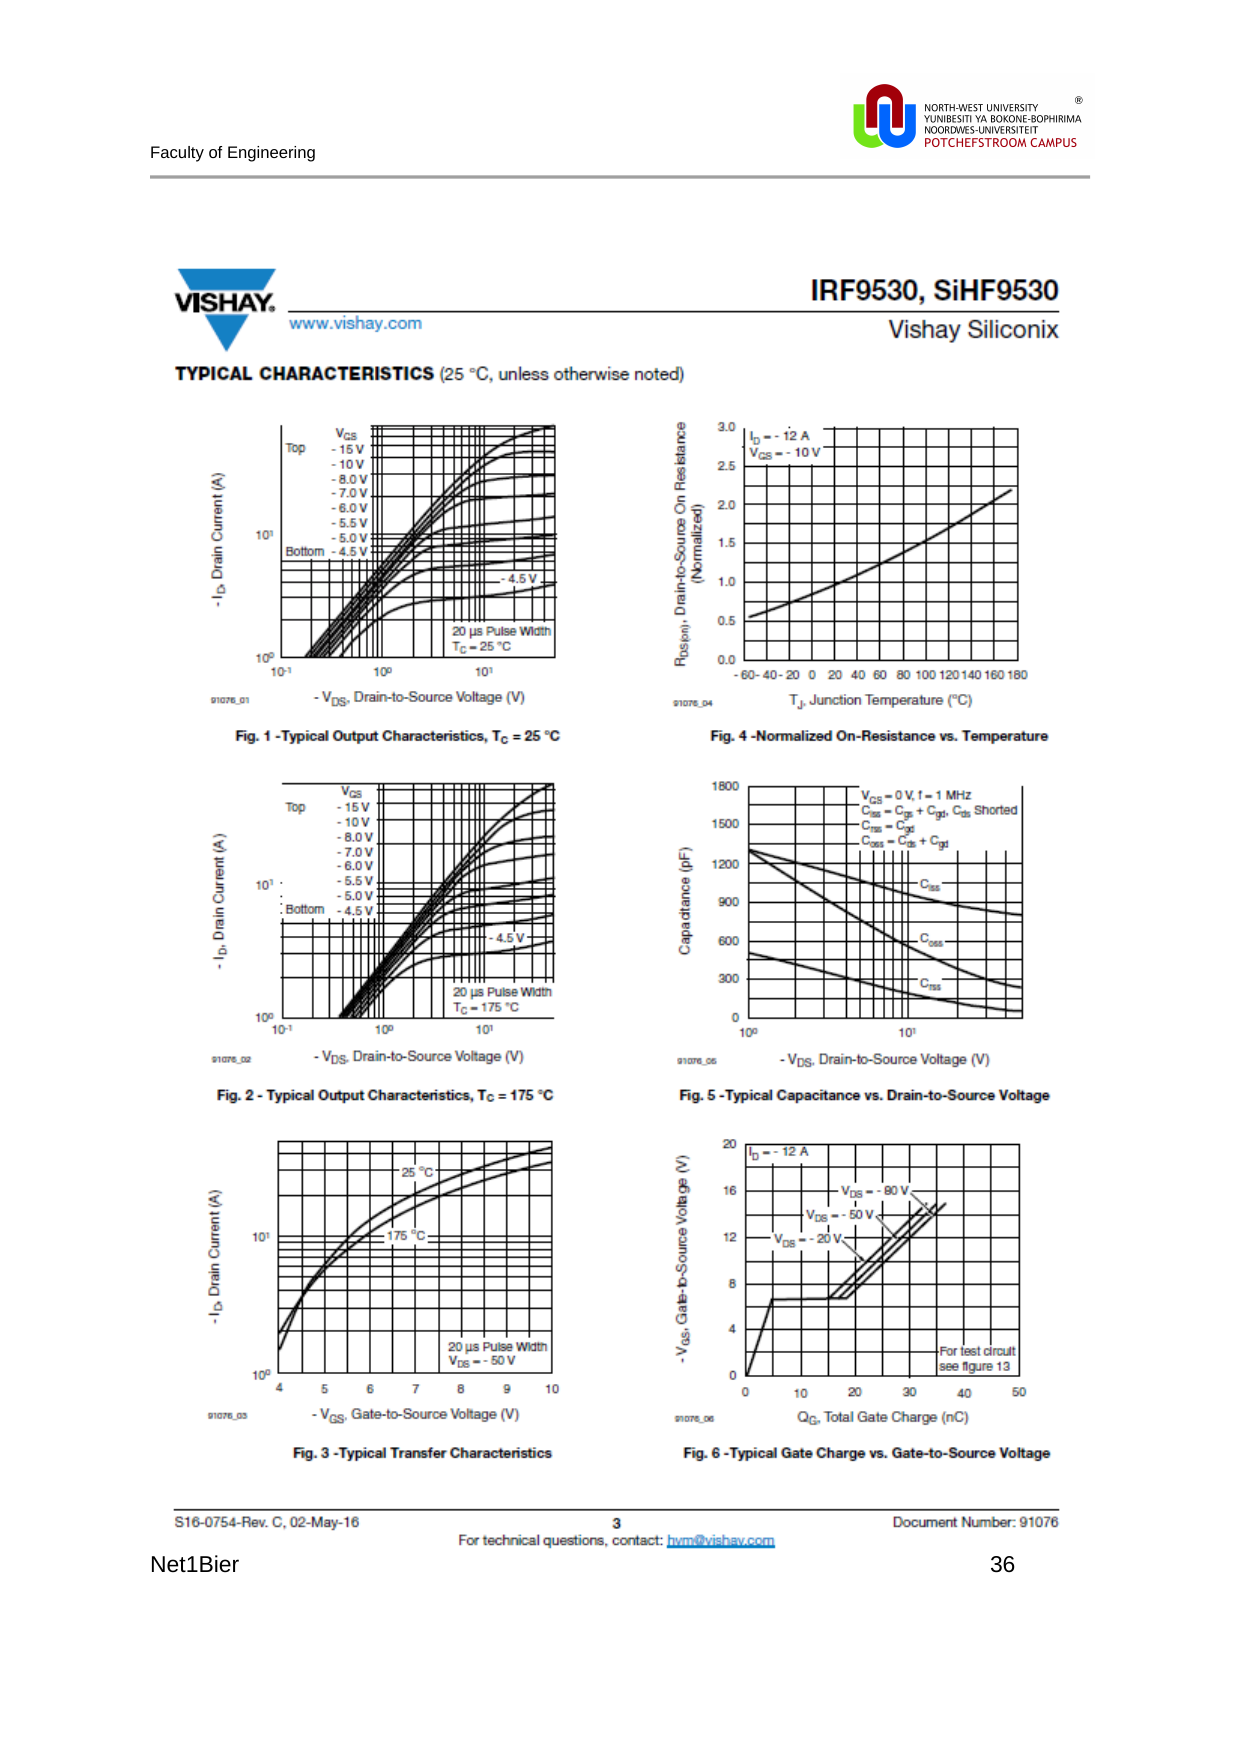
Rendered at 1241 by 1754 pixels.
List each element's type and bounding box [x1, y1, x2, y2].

picture [840, 73, 1095, 159]
picture [150, 240, 1090, 1552]
